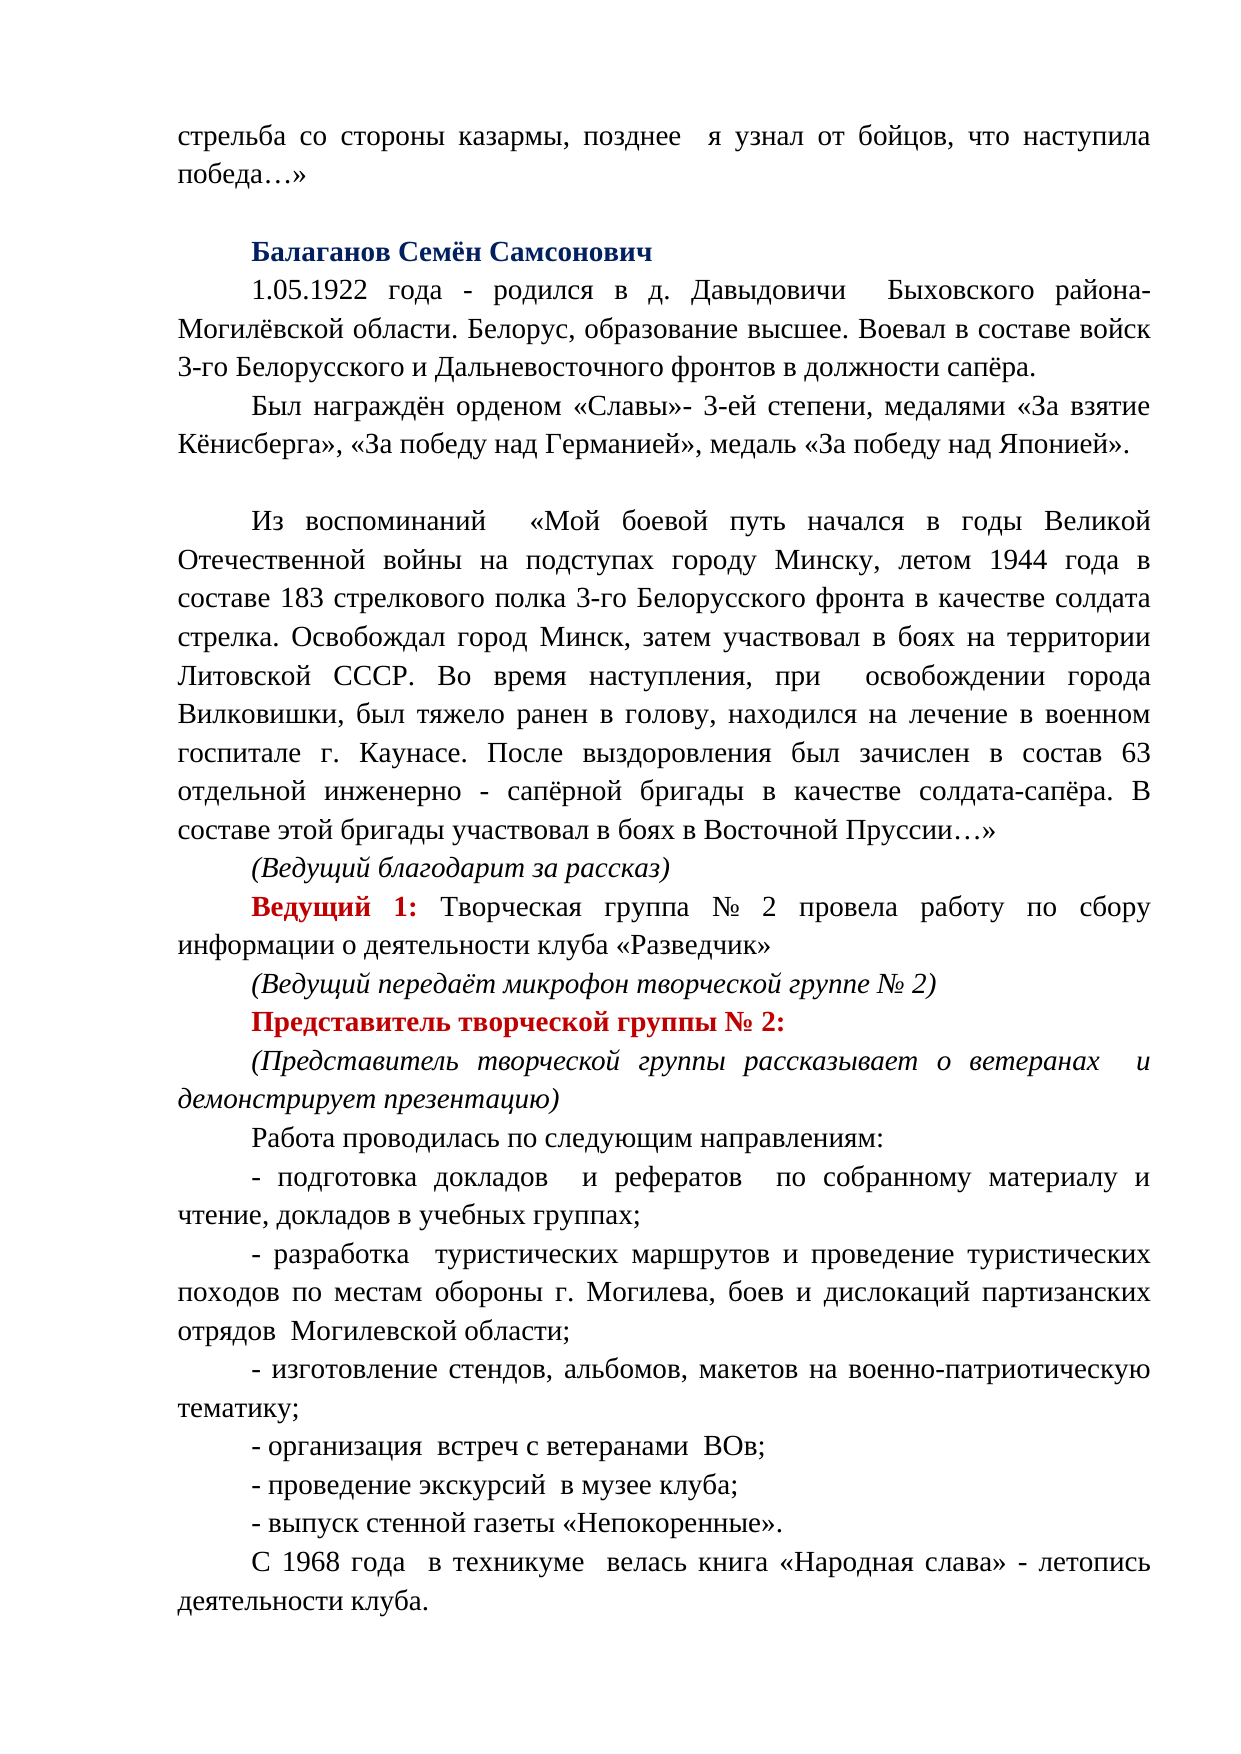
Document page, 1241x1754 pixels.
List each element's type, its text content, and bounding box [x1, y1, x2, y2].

text - изготовление стендов, альбомов, макетов на военно-патриотическую тематику; [177, 1351, 1152, 1423]
text Представитель творческой группы № 2: [177, 1004, 1152, 1038]
text - проведение экскурсий в музее клуба; [177, 1467, 1152, 1501]
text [177, 118, 1152, 190]
text - разработка туристических маршрутов и проведение туристических походов по местам обороны г. Могилева, боев и дислокаций партизанских отрядов Могилевской области; [177, 1236, 1152, 1346]
text (Ведущий благодарит за рассказ) [177, 850, 1152, 884]
text 1.05.1922 года - родился в д. Давыдовичи Быховского района- Могилёвской области. Белорус, образование высшее. Воевал в составе войск 3-го Белорусского и Дальневосточного фронтов в должности сапёра. [177, 272, 1152, 383]
text Ведущий 1: Творческая группа № 2 провела работу по сбору информации о деятельности клуба «Разведчик» [177, 889, 1152, 961]
text - подготовка докладов и рефератов по собранному материалу и чтение, докладов в учебных группах; [177, 1159, 1152, 1231]
text Был награждён орденом «Славы»- 3-ей степени, медалями «За взятие Кёнисберга», «За победу над Германией», медаль «За победу над Японией». [177, 388, 1152, 460]
text (Ведущий передаёт микрофон творческой группе № 2) [177, 966, 1152, 999]
title (Представитель творческой группы рассказывает о ветеранах и демонстрирует презентацию) [177, 1043, 1152, 1115]
text - выпуск стенной газеты «Непокоренные». [177, 1506, 1152, 1539]
text Из воспоминаний «Мой боевой путь начался в годы Великой Отечественной войны на подступах городу Минску, летом 1944 года в составе 183 стрелкового полка 3-го Белорусского фронта в качестве солдата стрелка. Освобождал город Минск, затем участвовал в боях на территории Литовской СССР. Во время наступления, при освобождении города Вилковишки, был тяжело ранен в голову, находился на лечение в военном госпитале г. Каунасе. После выздоровления был зачислен в состав 63 отдельной инженерно - сапёрной бригады в качестве солдата-сапёра. В составе этой бригады участвовал в боях в Восточной Пруссии…» [177, 503, 1152, 845]
text Балаганов Семён Самсонович [177, 234, 1152, 267]
text С 1968 года в техникуме велась книга «Народная слава» - летопись деятельности клуба. [177, 1544, 1152, 1616]
text - организация встреч с ветеранами ВОв; [177, 1428, 1152, 1462]
text Работа проводилась по следующим направлениям: [177, 1120, 1152, 1154]
